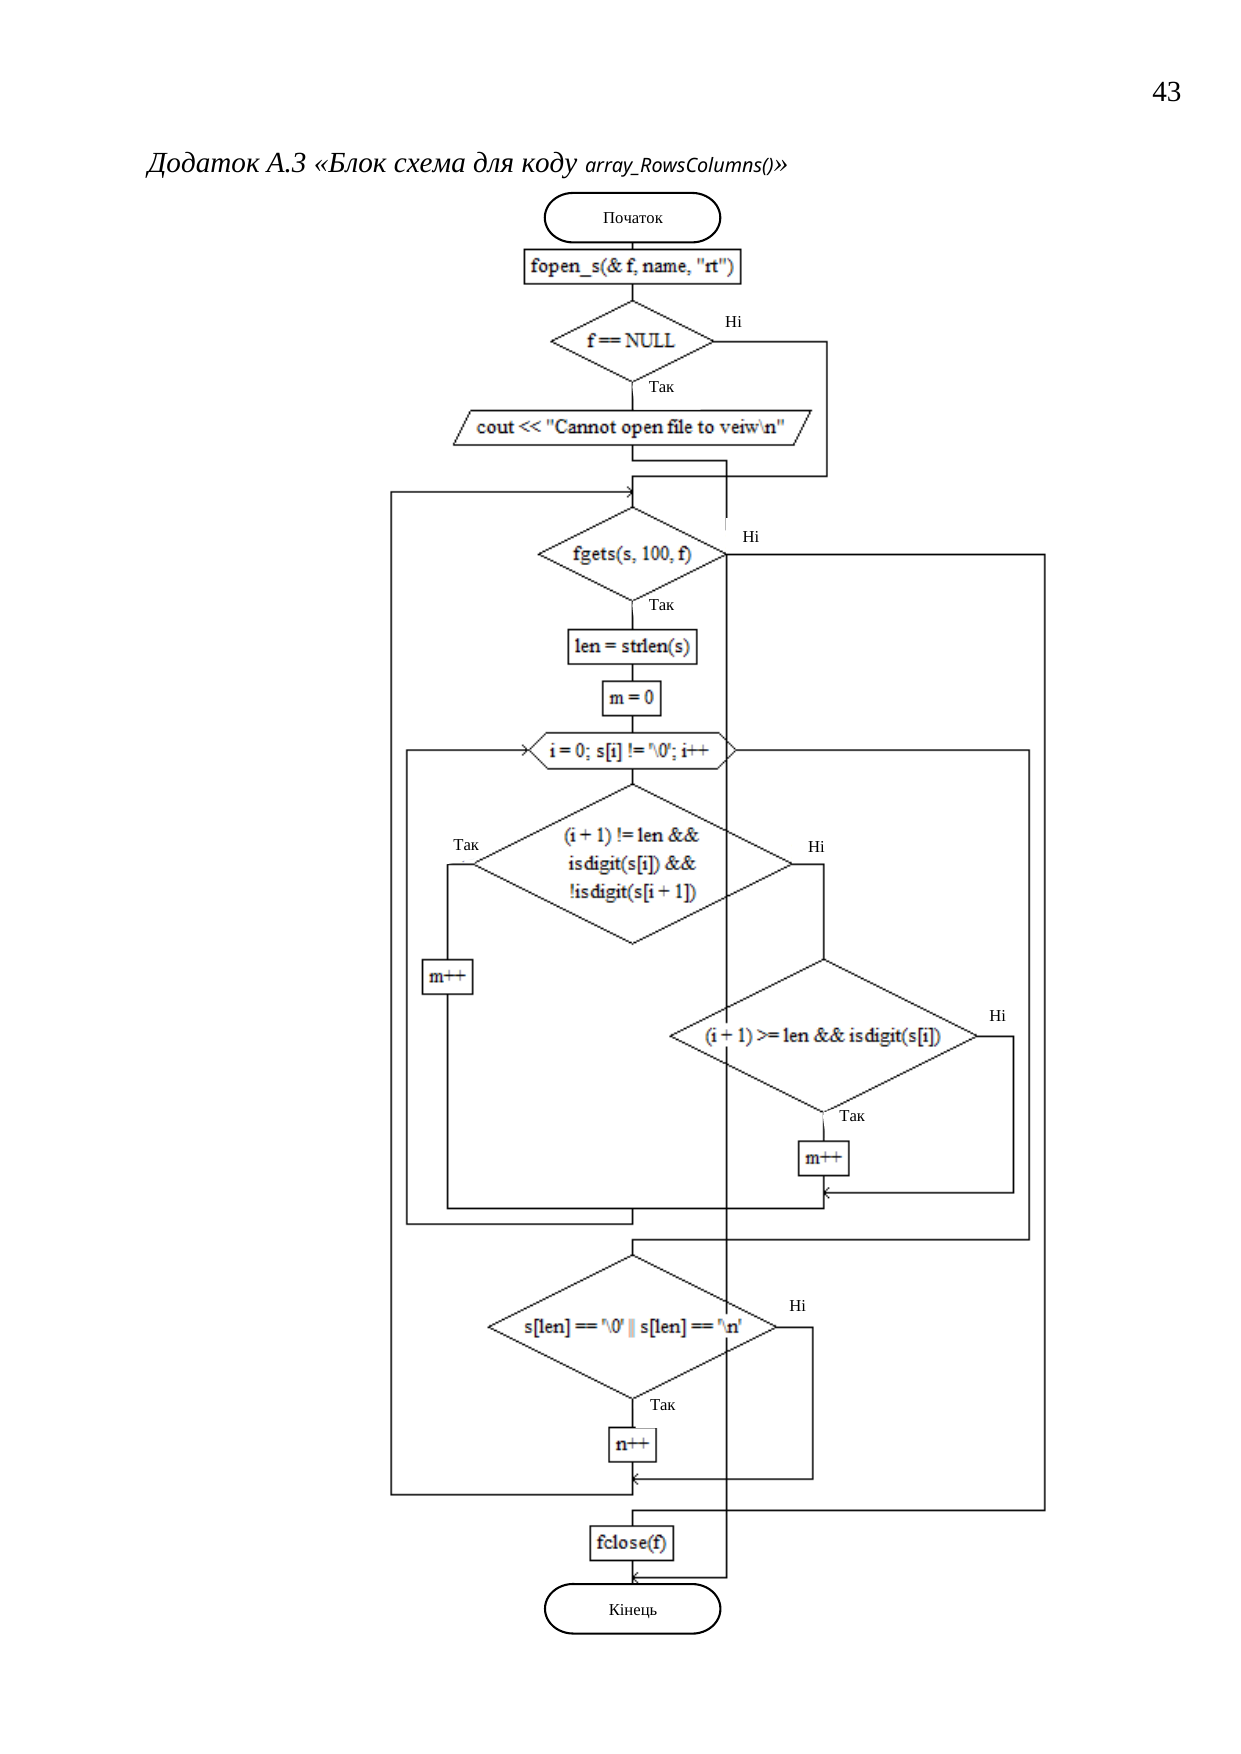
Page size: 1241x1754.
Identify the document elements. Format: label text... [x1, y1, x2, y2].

picture [375, 238, 1060, 1585]
subtitle Додаток A.3 «Блок схема для коду array_RowsColumns()» [148, 145, 1181, 179]
